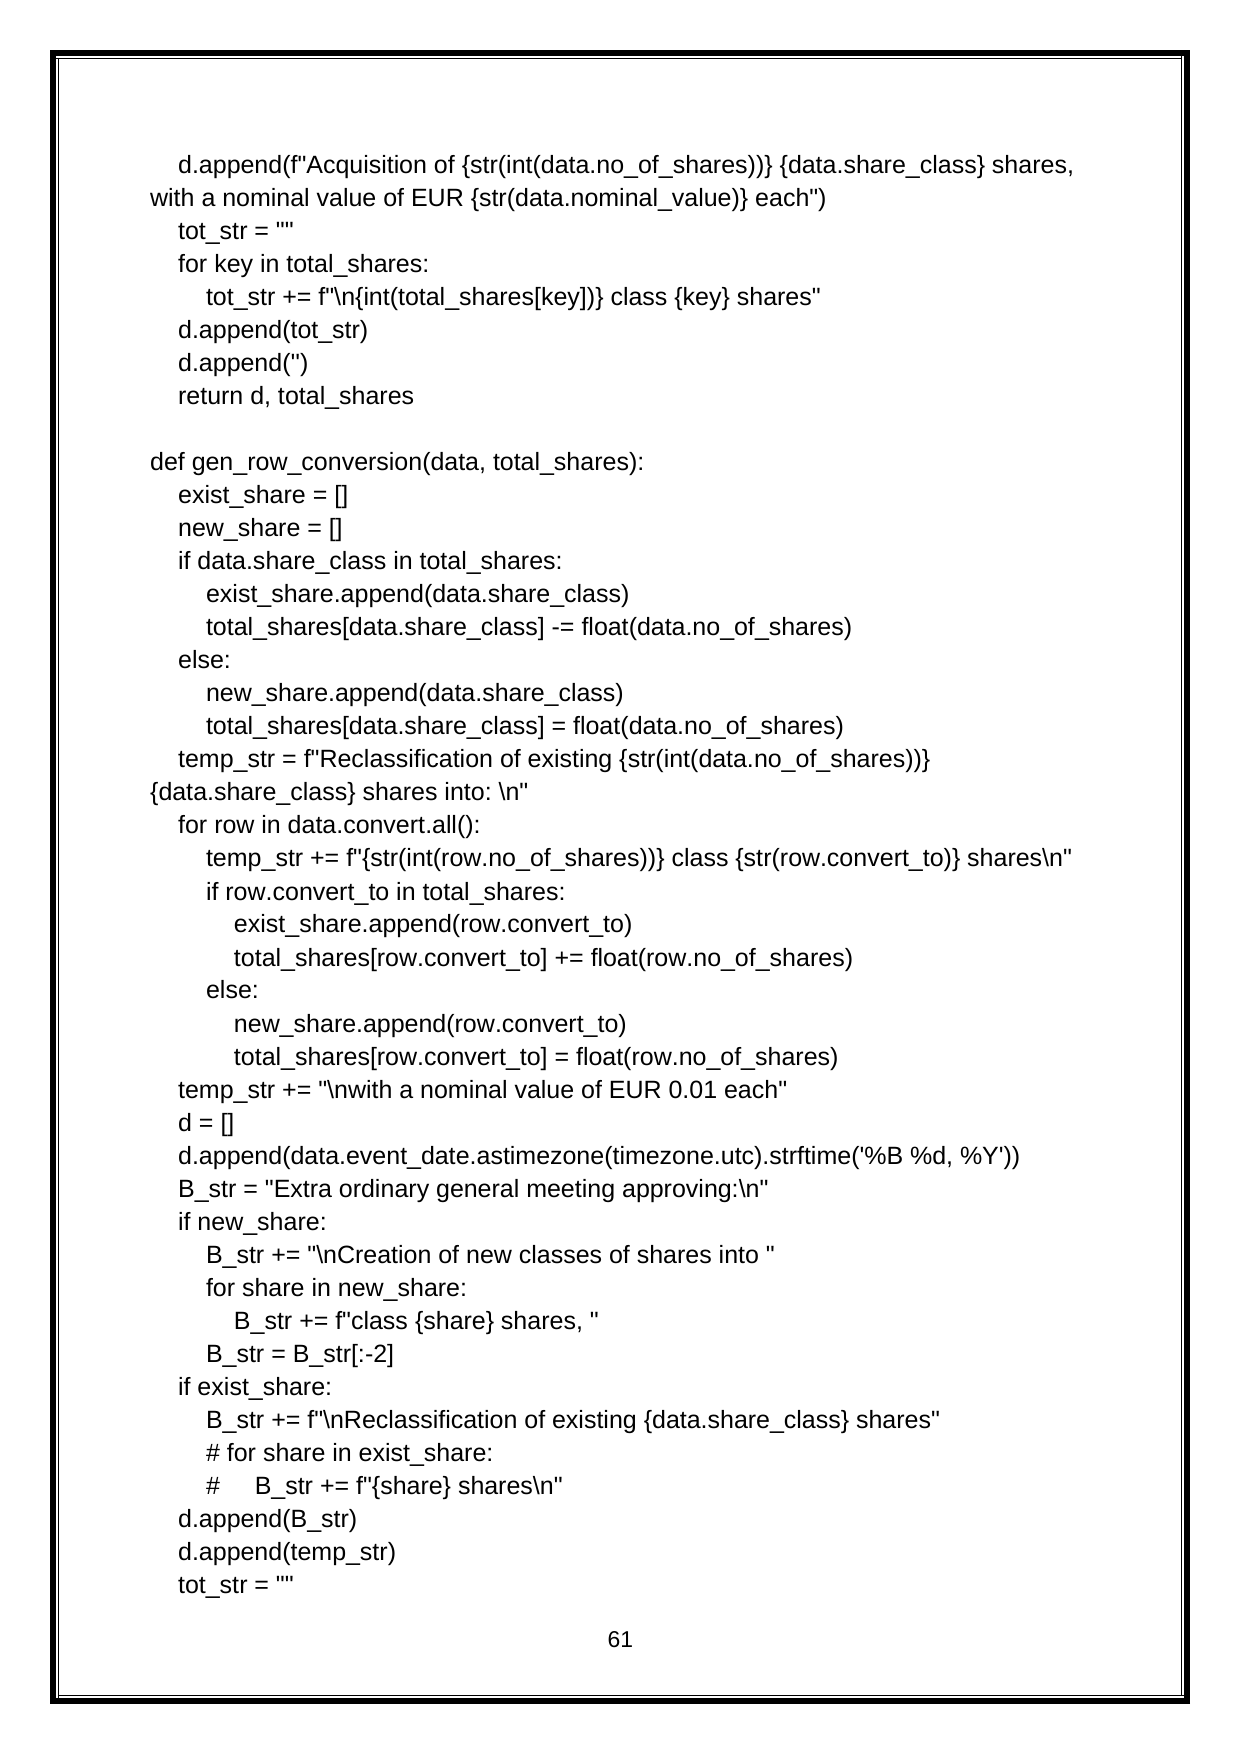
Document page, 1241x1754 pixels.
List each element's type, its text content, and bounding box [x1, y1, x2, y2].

text new_share.append(row.convert_to) [150, 1008, 1090, 1037]
text B_str += f"class {share} shares, " [150, 1306, 1090, 1334]
text tot_str += f"\n{int(total_shares[key])} class {key} shares" [150, 282, 1090, 311]
text d.append('') [150, 348, 1090, 377]
text d.append(temp_str) [150, 1537, 1090, 1566]
text new_share = [] [150, 513, 1090, 542]
text if data.share_class in total_shares: [150, 546, 1090, 575]
text B_str += "\nCreation of new classes of shares into " [150, 1240, 1090, 1268]
text d = [] [150, 1108, 1090, 1136]
text tot_str = "" [150, 216, 1090, 245]
text total_shares[data.share_class] = float(data.no_of_shares) [150, 711, 1090, 740]
text for row in data.convert.all(): [150, 810, 1090, 839]
text B_str = B_str[:-2] [150, 1339, 1090, 1367]
text else: [150, 645, 1090, 674]
text exist_share.append(data.share_class) [150, 579, 1090, 608]
text d.append(B_str) [150, 1504, 1090, 1533]
text B_str += f"\nReclassification of existing {data.share_class} shares" [150, 1405, 1090, 1433]
text tot_str = "" [150, 1570, 1090, 1599]
text temp_str = f"Reclassification of existing {str(int(data.no_of_shares))} {data.share_class} shares into: \n" [150, 744, 1090, 806]
text # B_str += f"{share} shares\n" [150, 1471, 1090, 1499]
text temp_str += f"{str(int(row.no_of_shares))} class {str(row.convert_to)} shares\n" [150, 843, 1090, 872]
text if exist_share: [150, 1372, 1090, 1401]
text new_share.append(data.share_class) [150, 678, 1090, 707]
text if new_share: [150, 1207, 1090, 1235]
text def gen_row_conversion(data, total_shares): [150, 447, 1090, 476]
text # for share in exist_share: [150, 1438, 1090, 1467]
text for share in new_share: [150, 1273, 1090, 1301]
text B_str = "Extra ordinary general meeting approving:\n" [150, 1174, 1090, 1202]
text exist_share.append(row.convert_to) [150, 909, 1090, 938]
text exist_share = [] [150, 480, 1090, 509]
text total_shares[row.convert_to] += float(row.no_of_shares) [150, 942, 1090, 971]
text for key in total_shares: [150, 249, 1090, 278]
text if row.convert_to in total_shares: [150, 876, 1090, 905]
text total_shares[data.share_class] -= float(data.no_of_shares) [150, 612, 1090, 641]
text d.append(f"Acquisition of {str(int(data.no_of_shares))} {data.share_class} shares, with a nominal value of EUR {str(data.nominal_value)} each") [150, 150, 1090, 212]
text return d, total_shares [150, 381, 1090, 410]
text total_shares[row.convert_to] = float(row.no_of_shares) [150, 1042, 1090, 1070]
text else: [150, 976, 1090, 1004]
text d.append(tot_str) [150, 315, 1090, 344]
text d.append(data.event_date.astimezone(timezone.utc).strftime('%B %d, %Y')) [150, 1141, 1090, 1169]
text temp_str += "\nwith a nominal value of EUR 0.01 each" [150, 1074, 1090, 1103]
